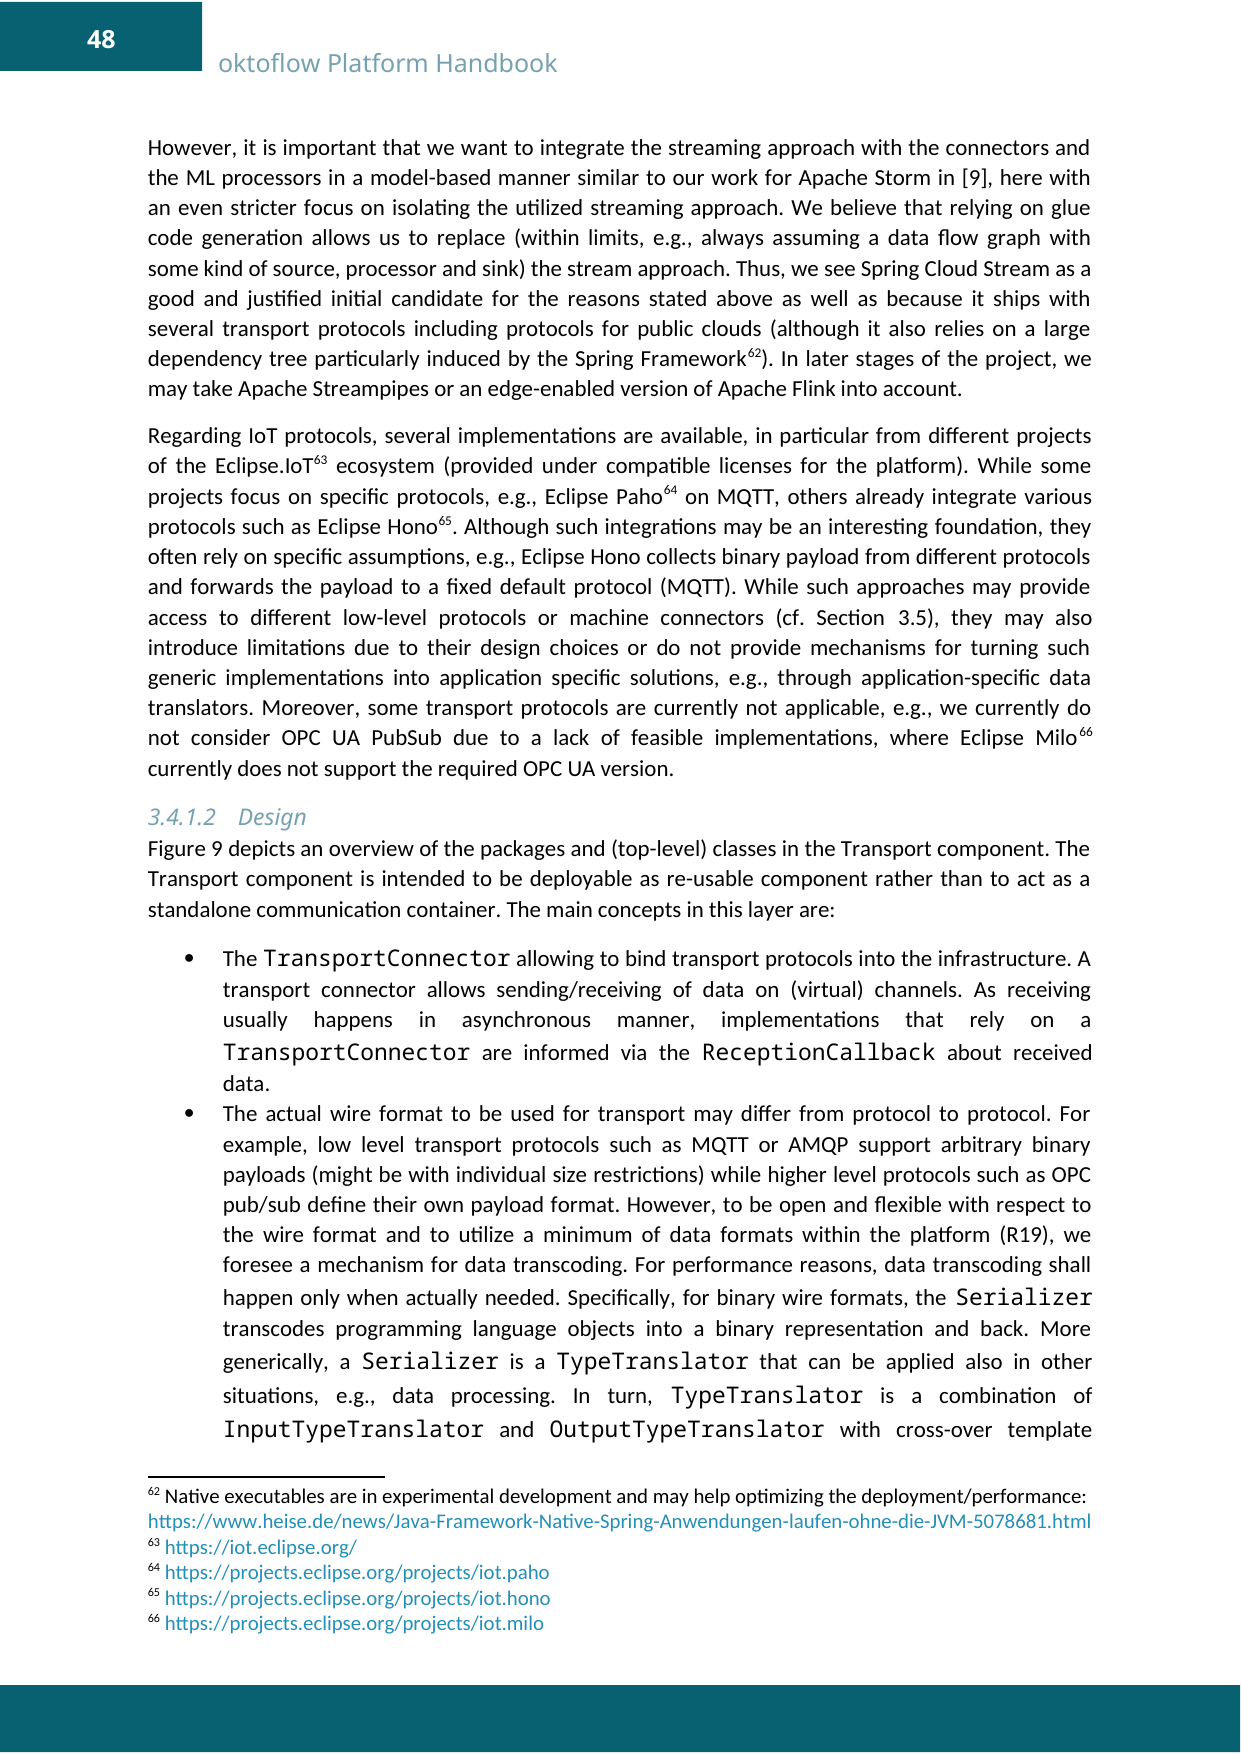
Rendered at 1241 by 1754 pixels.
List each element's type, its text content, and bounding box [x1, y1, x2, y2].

text Figure 8 depicts an overview of the packages and (top-level) classes in the Transport component. The Transport component is intended to be deployable as re-usable component rather than to act as a standalone communication container. The main concepts in this layer are: [148, 834, 1093, 923]
subtitle Design [148, 801, 1093, 832]
list The TransportConnector allowing to bind transport protocols into the infrastructure. A transport connector allows sending/receiving of data on (virtual) channels. As receiving usually happens in asynchronous manner, implementations that rely on a TransportConnector are informed via the ReceptionCallback about received data. [185, 942, 1093, 1097]
text Regarding IoT protocols, several implementations are available, in particular from different projects of the Eclipse.IoT ecosystem (provided under compatible licenses for the platform). While some projects focus on specific protocols, e.g., Eclipse Paho on MQTT, others already integrate various protocols such as Eclipse Hono. Although such integrations may be an interesting foundation, they often rely on specific assumptions, e.g., Eclipse Hono collects binary payload from different protocols and forwards the payload to a fixed default protocol (MQTT). While such approaches may provide access to different low-level protocols or machine connectors (cf. Section 3.5), they may also introduce limitations due to their design choices or do not provide mechanisms for turning such generic implementations into application specific solutions, e.g., through application-specific data translators. Moreover, some transport protocols are currently not applicable, e.g., we currently do not consider OPC UA PubSub due to a lack of feasible implementations, where Eclipse Milo currently does not support the required OPC UA version. [148, 421, 1093, 782]
text However, it is important that we want to integrate the streaming approach with the connectors and the ML processors in a model-based manner similar to our work for Apache Storm in [9], here with an even stricter focus on isolating the utilized streaming approach. We believe that relying on glue code generation allows us to replace (within limits, e.g., always assuming a data flow graph with some kind of source, processor and sink) the stream approach. Thus, we see Spring Cloud Stream as a good and justified initial candidate for the reasons stated above as well as because it ships with several transport protocols including protocols for public clouds (although it also relies on a large dependency tree particularly induced by the Spring Framework). In later stages of the project, we may take Apache Streampipes or an edge-enabled version of Apache Flink into account. [148, 133, 1093, 403]
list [185, 1099, 1093, 1444]
